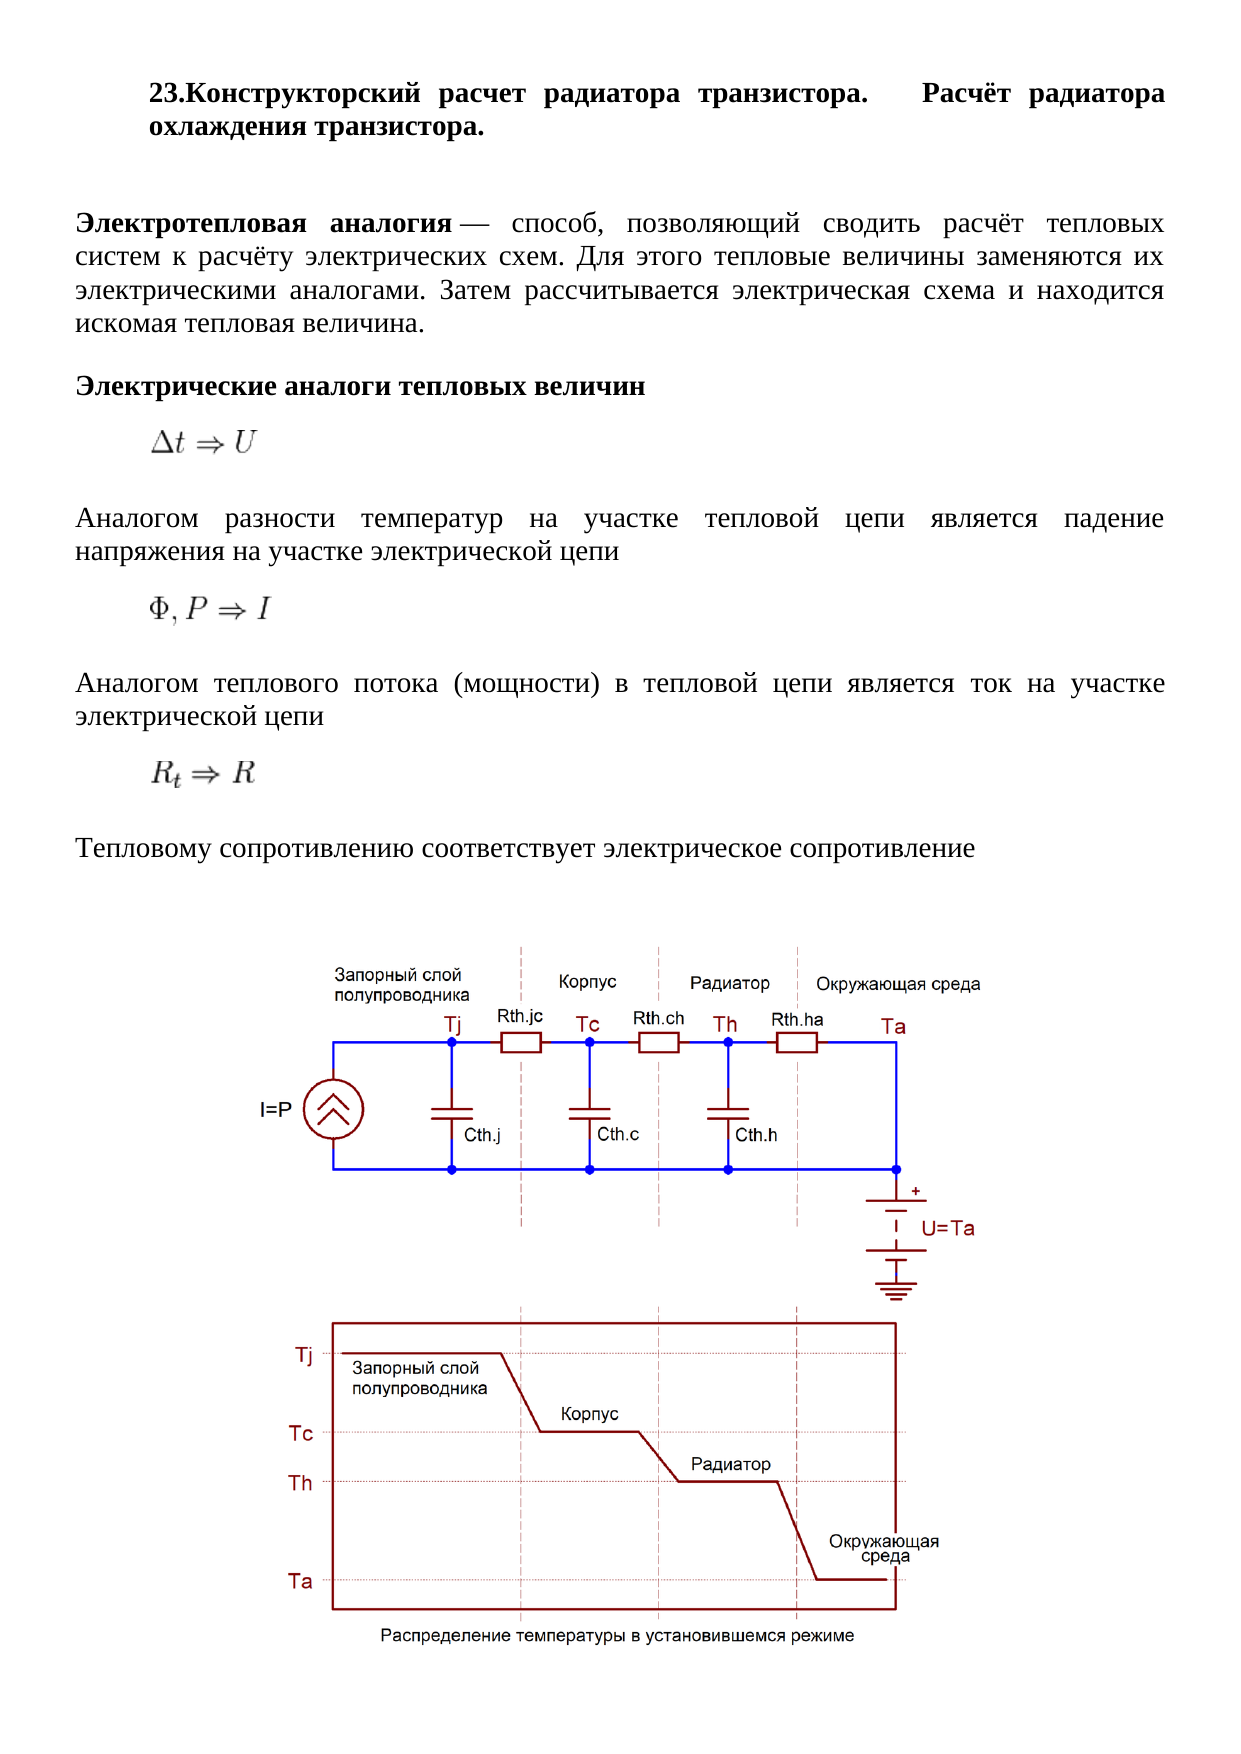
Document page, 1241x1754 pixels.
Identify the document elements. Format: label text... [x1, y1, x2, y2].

picture [150, 761, 255, 788]
picture [150, 430, 258, 455]
text Тепловому сопротивлению соответствует электрическое сопротивление [75, 830, 1165, 863]
text Электротепловая аналогия — способ, позволяющий сводить расчёт тепловых систем к расчёту электрических схем. Для этого тепловые величины заменяются их электрическими аналогами. Затем рассчитывается электрическая схема и находится искомая тепловая величина. [75, 205, 1165, 339]
text Аналогом теплового потока (мощности) в тепловой цепи является ток на участке электрической цепи [75, 665, 1165, 732]
text Электрические аналоги тепловых величин [75, 368, 1165, 402]
picture [257, 935, 983, 1648]
text Аналогом разности температур на участке тепловой цепи является падение напряжения на участке электрической цепи [75, 500, 1165, 567]
list 23.Конструкторский расчет радиатора транзистора. Расчёт радиатора охлаждения транзистора. [149, 75, 1165, 142]
picture [150, 596, 272, 626]
